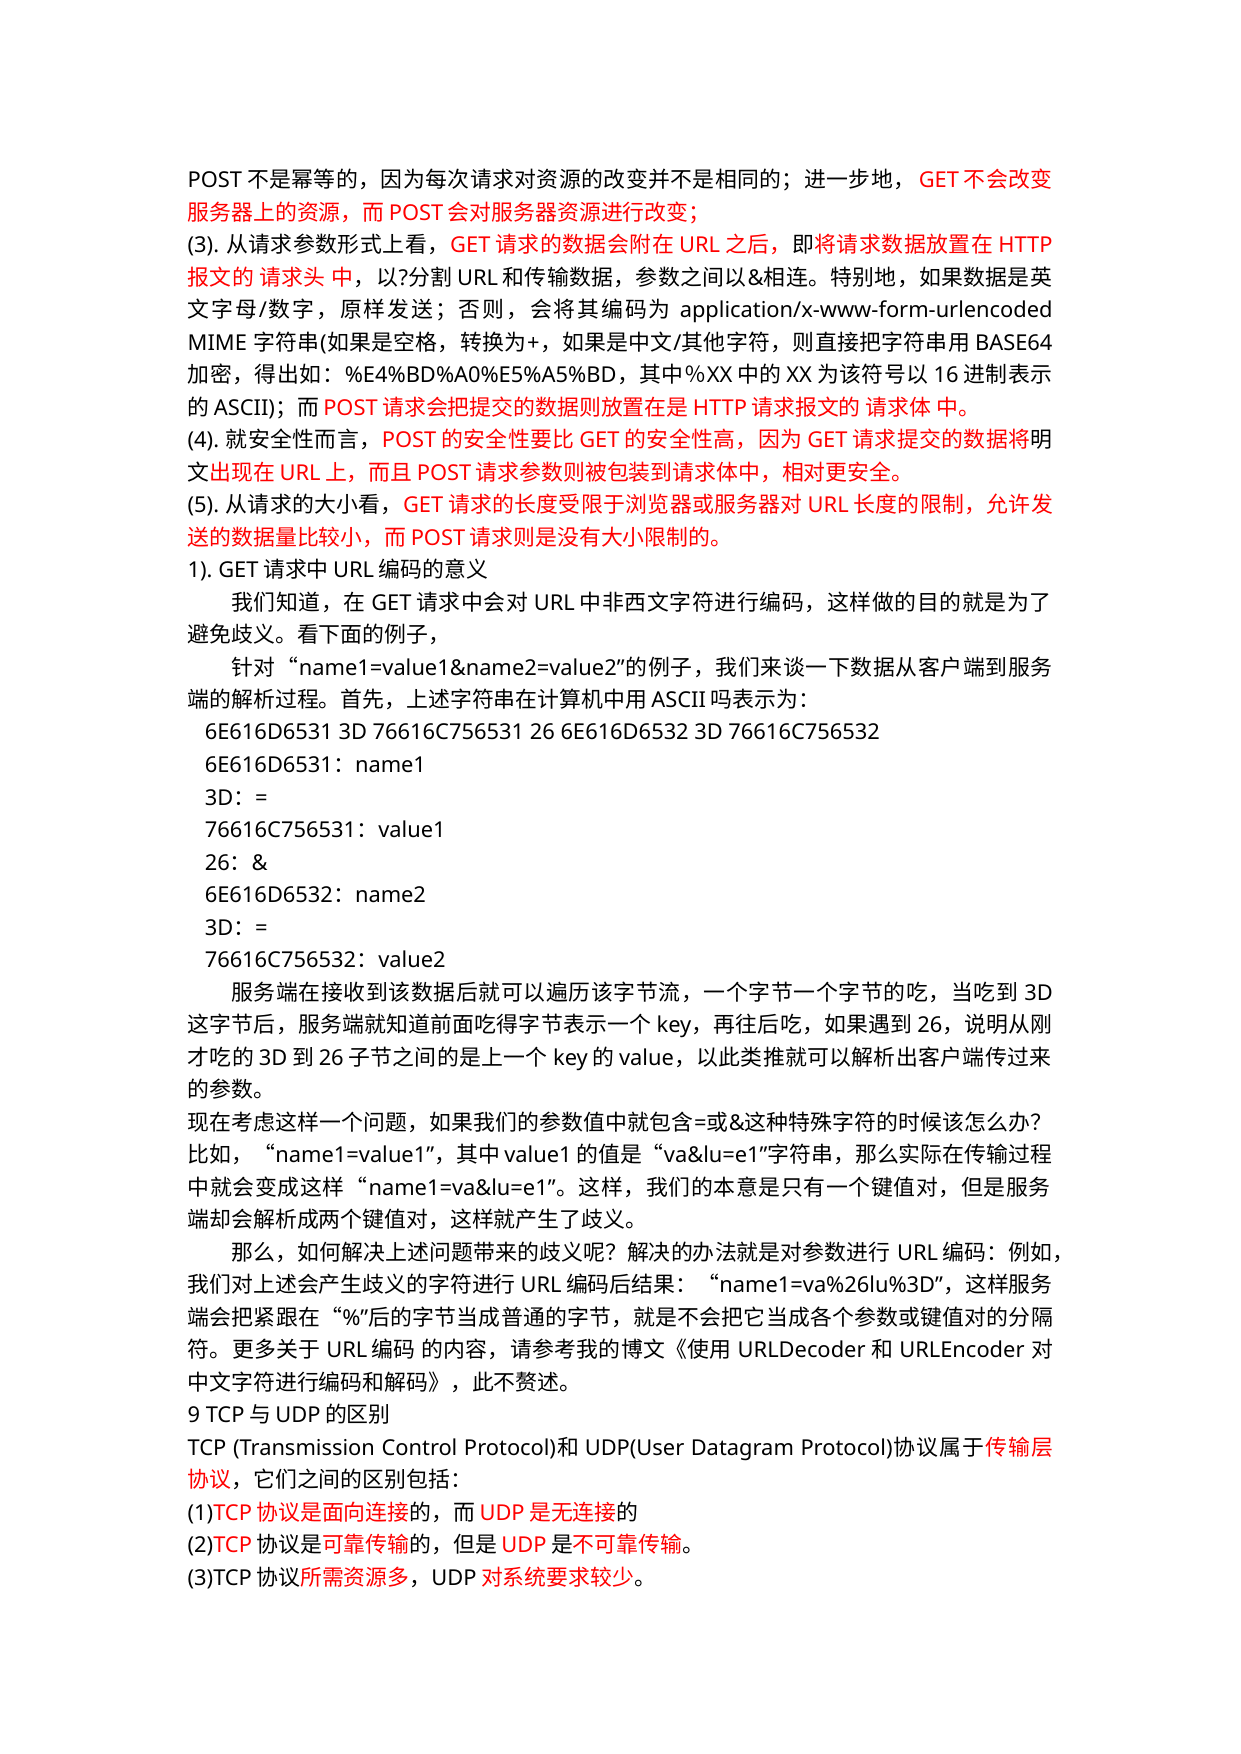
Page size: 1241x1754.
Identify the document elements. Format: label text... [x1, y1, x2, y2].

text (3). 从请求参数形式上看，GET请求的数据会附在URL之后，即将请求数据放置在HTTP报文的 请求头 中，以?分割URL和传输数据，参数之间以&相连。特别地，如果数据是英文字母/数字，原样发送；否则，会将其编码为 application/x-www-form-urlencoded MIME 字符串(如果是空格，转换为+，如果是中文/其他字符，则直接把字符串用BASE64加密，得出如：%E4%BD%A0%E5%A5%BD，其中％XX中的XX为该符号以16进制表示的ASCII)；而POST请求会把提交的数据则放置在是HTTP请求报文的 请求体 中。 [187, 227, 1053, 422]
text 6E616D6531 3D 76616C756531 26 6E616D6532 3D 76616C756532 [187, 714, 1053, 747]
text 现在考虑这样一个问题，如果我们的参数值中就包含=或&这种特殊字符的时候该怎么办？比如，“name1=value1”，其中value1的值是“va&lu=e1”字符串，那么实际在传输过程中就会变成这样“name1=va&lu=e1”。这样，我们的本意是只有一个键值对，但是服务端却会解析成两个键值对，这样就产生了歧义。 [187, 1104, 1053, 1234]
text (3)TCP协议所需资源多，UDP对系统要求较少。 [187, 1559, 1053, 1592]
text (2)TCP协议是可靠传输的，但是UDP是不可靠传输。 [187, 1527, 1053, 1559]
text (4). 就安全性而言，POST的安全性要比GET的安全性高，因为GET请求提交的数据将明文出现在URL上，而且POST请求参数则被包装到请求体中，相对更安全。 [187, 422, 1053, 487]
text (5). 从请求的大小看，GET请求的长度受限于浏览器或服务器对URL长度的限制，允许发送的数据量比较小，而POST请求则是没有大小限制的。 [187, 487, 1053, 552]
text 76616C756531：value1 [187, 812, 1053, 844]
text 76616C756532：value2 [187, 942, 1053, 974]
text 6E616D6531：name1 [187, 747, 1053, 779]
text 26：& [187, 844, 1053, 877]
text 1). GET请求中URL编码的意义 [187, 552, 1053, 584]
text 服务端在接收到该数据后就可以遍历该字节流，一个字节一个字节的吃，当吃到3D这字节后，服务端就知道前面吃得字节表示一个key，再往后吃，如果遇到26，说明从刚才吃的3D到26子节之间的是上一个key的value，以此类推就可以解析出客户端传过来的参数。 [187, 974, 1053, 1104]
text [187, 162, 1053, 227]
text 6E616D6532：name2 [187, 877, 1053, 909]
text 我们知道，在GET请求中会对URL中非西文字符进行编码，这样做的目的就是为了 避免歧义。看下面的例子， [187, 584, 1053, 649]
text TCP (Transmission Control Protocol)和UDP(User Datagram Protocol)协议属于传输层协议，它们之间的区别包括： [187, 1429, 1053, 1494]
text (1)TCP协议是面向连接的，而UDP是无连接的 [187, 1494, 1053, 1527]
text 3D：= [187, 779, 1053, 812]
text 3D：= [187, 909, 1053, 942]
text 针对“name1=value1&name2=value2”的例子，我们来谈一下数据从客户端到服务端的解析过程。首先，上述字符串在计算机中用ASCII吗表示为： [187, 649, 1053, 714]
text 9 TCP与UDP的区别 [187, 1397, 1053, 1429]
text 那么，如何解决上述问题带来的歧义呢？解决的办法就是对参数进行URL编码：例如，我们对上述会产生歧义的字符进行URL编码后结果：“name1=va%26lu%3D”，这样服务端会把紧跟在“%”后的字节当成普通的字节，就是不会把它当成各个参数或键值对的分隔符。更多关于 URL编码 的内容，请参考我的博文《使用 URLDecoder 和 URLEncoder 对中文字符进行编码和解码》，此不赘述。 [187, 1234, 1053, 1397]
